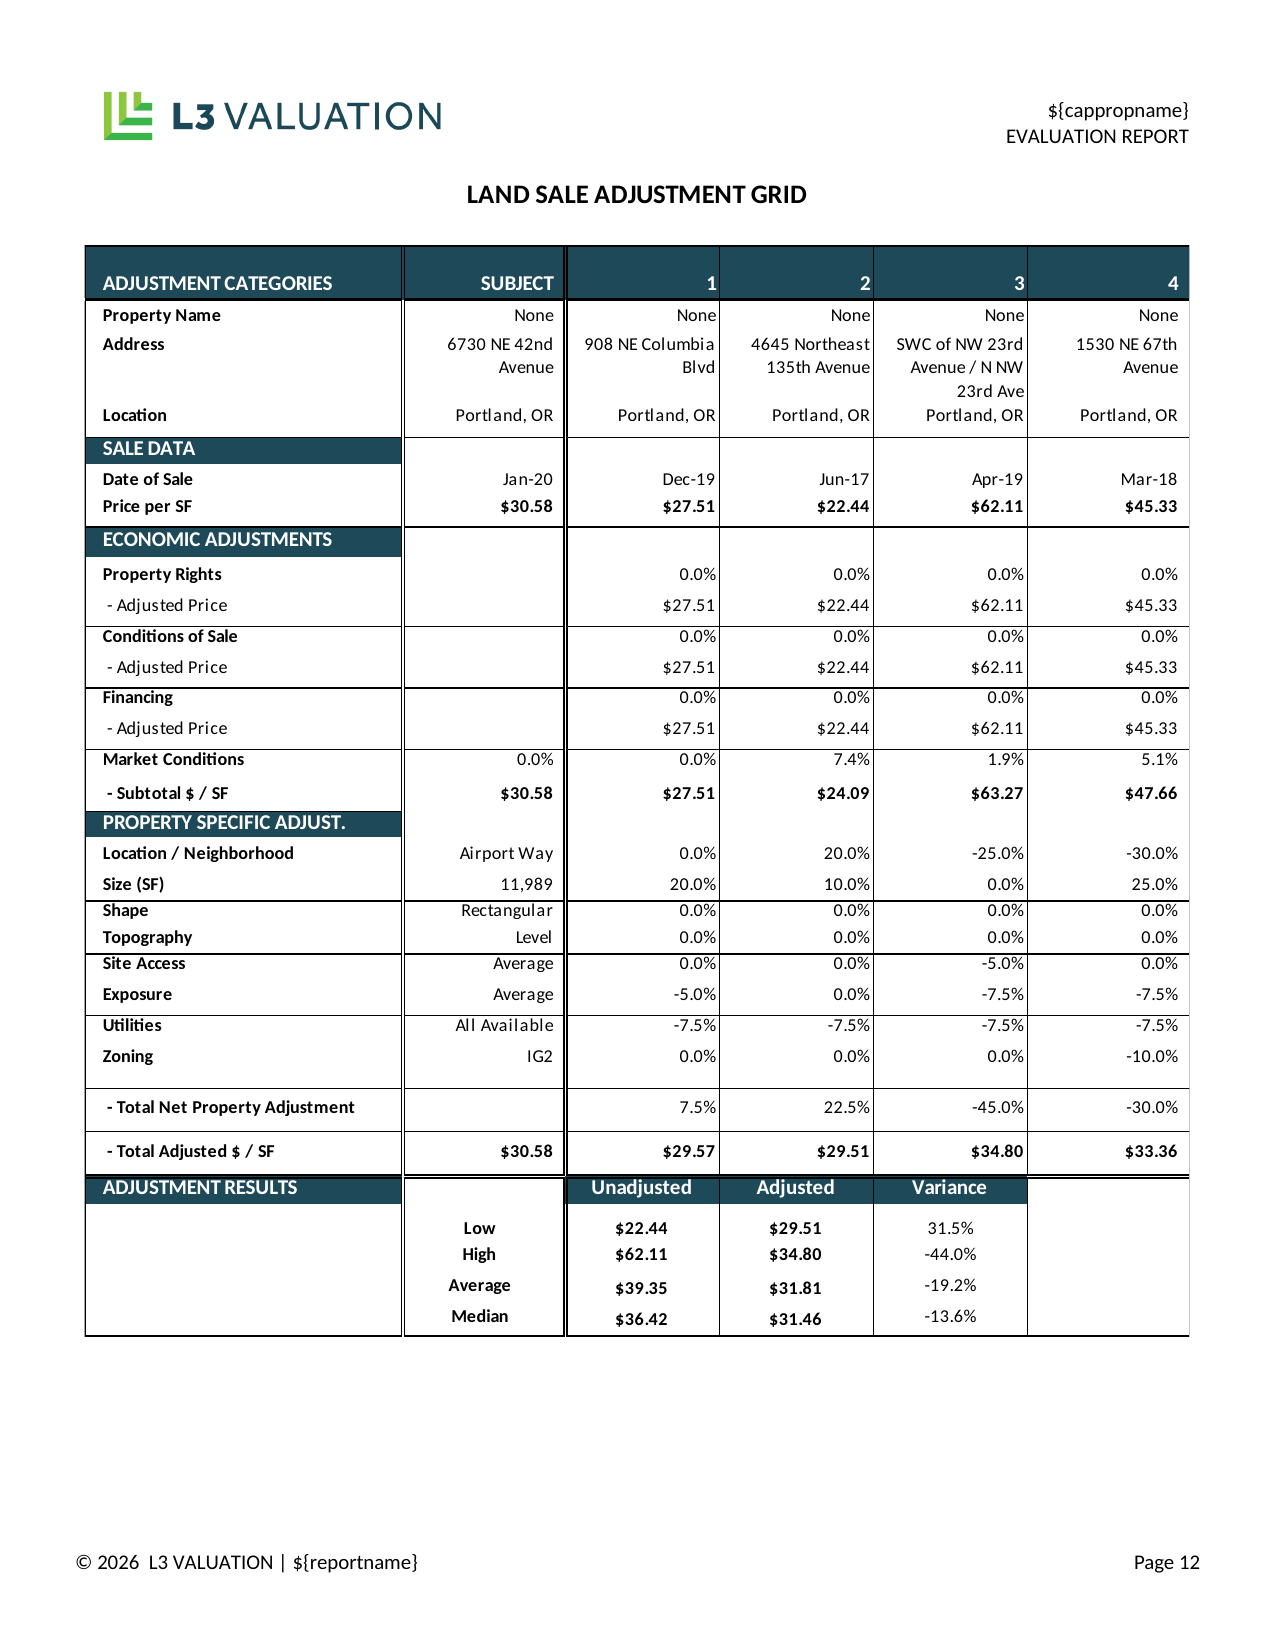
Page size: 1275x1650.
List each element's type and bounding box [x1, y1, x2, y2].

picture [88, 75, 455, 156]
